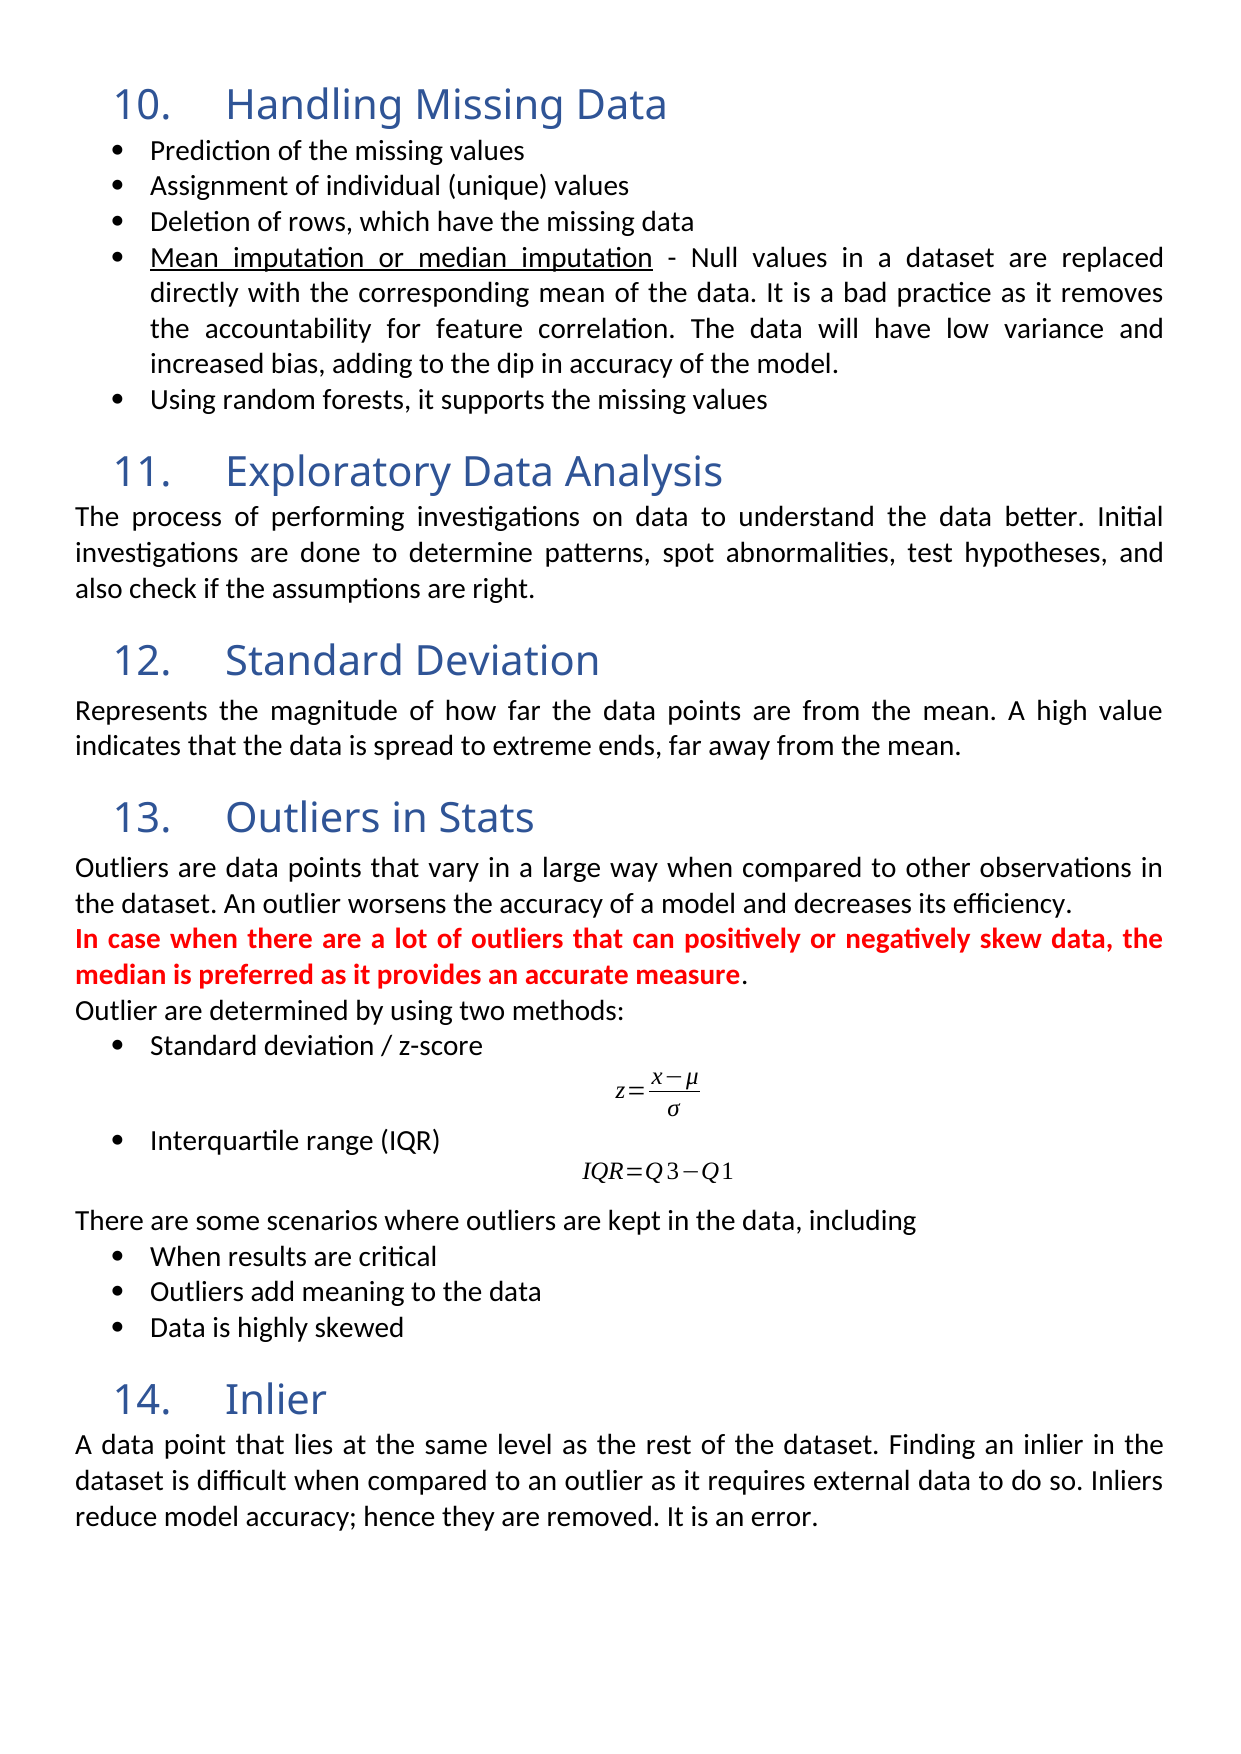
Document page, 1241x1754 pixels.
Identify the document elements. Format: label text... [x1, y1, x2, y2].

list Prediction of the missing values [112, 132, 1165, 167]
list Using random forests, it supports the missing values [112, 381, 1165, 417]
list Mean imputation or median imputation - Null values in a dataset are replaced directly with the corresponding mean of the data. It is a bad practice as it removes the accountability for feature correlation. The data will have low variance and increased bias, adding to the dip in accuracy of the model. [112, 239, 1165, 381]
list Outliers add meaning to the data [112, 1273, 1165, 1309]
subtitle Outliers in Stats [112, 788, 1165, 845]
list Standard deviation / z-score [112, 1027, 1165, 1063]
list When results are critical [112, 1238, 1165, 1273]
subtitle Inlier [112, 1370, 1165, 1426]
text Represents the magnitude of how far the data points are from the mean. A high value indicates that the data is spread to extreme ends, far away from the mean. [75, 692, 1165, 763]
list Assignment of individual (unique) values [112, 167, 1165, 203]
text Outliers are data points that vary in a large way when compared to other observations in the dataset. An outlier worsens the accuracy of a model and decreases its efficiency. [75, 849, 1165, 920]
text A data point that lies at the same level as the rest of the dataset. Finding an inlier in the dataset is difficult when compared to an outlier as it requires external data to do so. Inliers reduce model accuracy; hence they are removed. It is an error. [75, 1426, 1165, 1533]
text Outlier are determined by using two methods: [75, 992, 1165, 1027]
list Data is highly skewed [112, 1309, 1165, 1345]
text In case when there are a lot of outliers that can positively or negatively skew data, the median is preferred as it provides an accurate measure. [75, 920, 1165, 992]
list Deletion of rows, which have the missing data [112, 203, 1165, 239]
text The process of performing investigations on data to understand the data better. Initial investigations are done to determine patterns, spot abnormalities, test hypotheses, and also check if the assumptions are right. [75, 498, 1165, 605]
list Interquartile range (IQR) [112, 1122, 1165, 1157]
subtitle Exploratory Data Analysis [112, 442, 1165, 498]
text There are some scenarios where outliers are kept in the data, including [75, 1202, 1165, 1238]
subtitle Handling Missing Data [112, 75, 1165, 132]
subtitle Standard Deviation [112, 630, 1165, 687]
